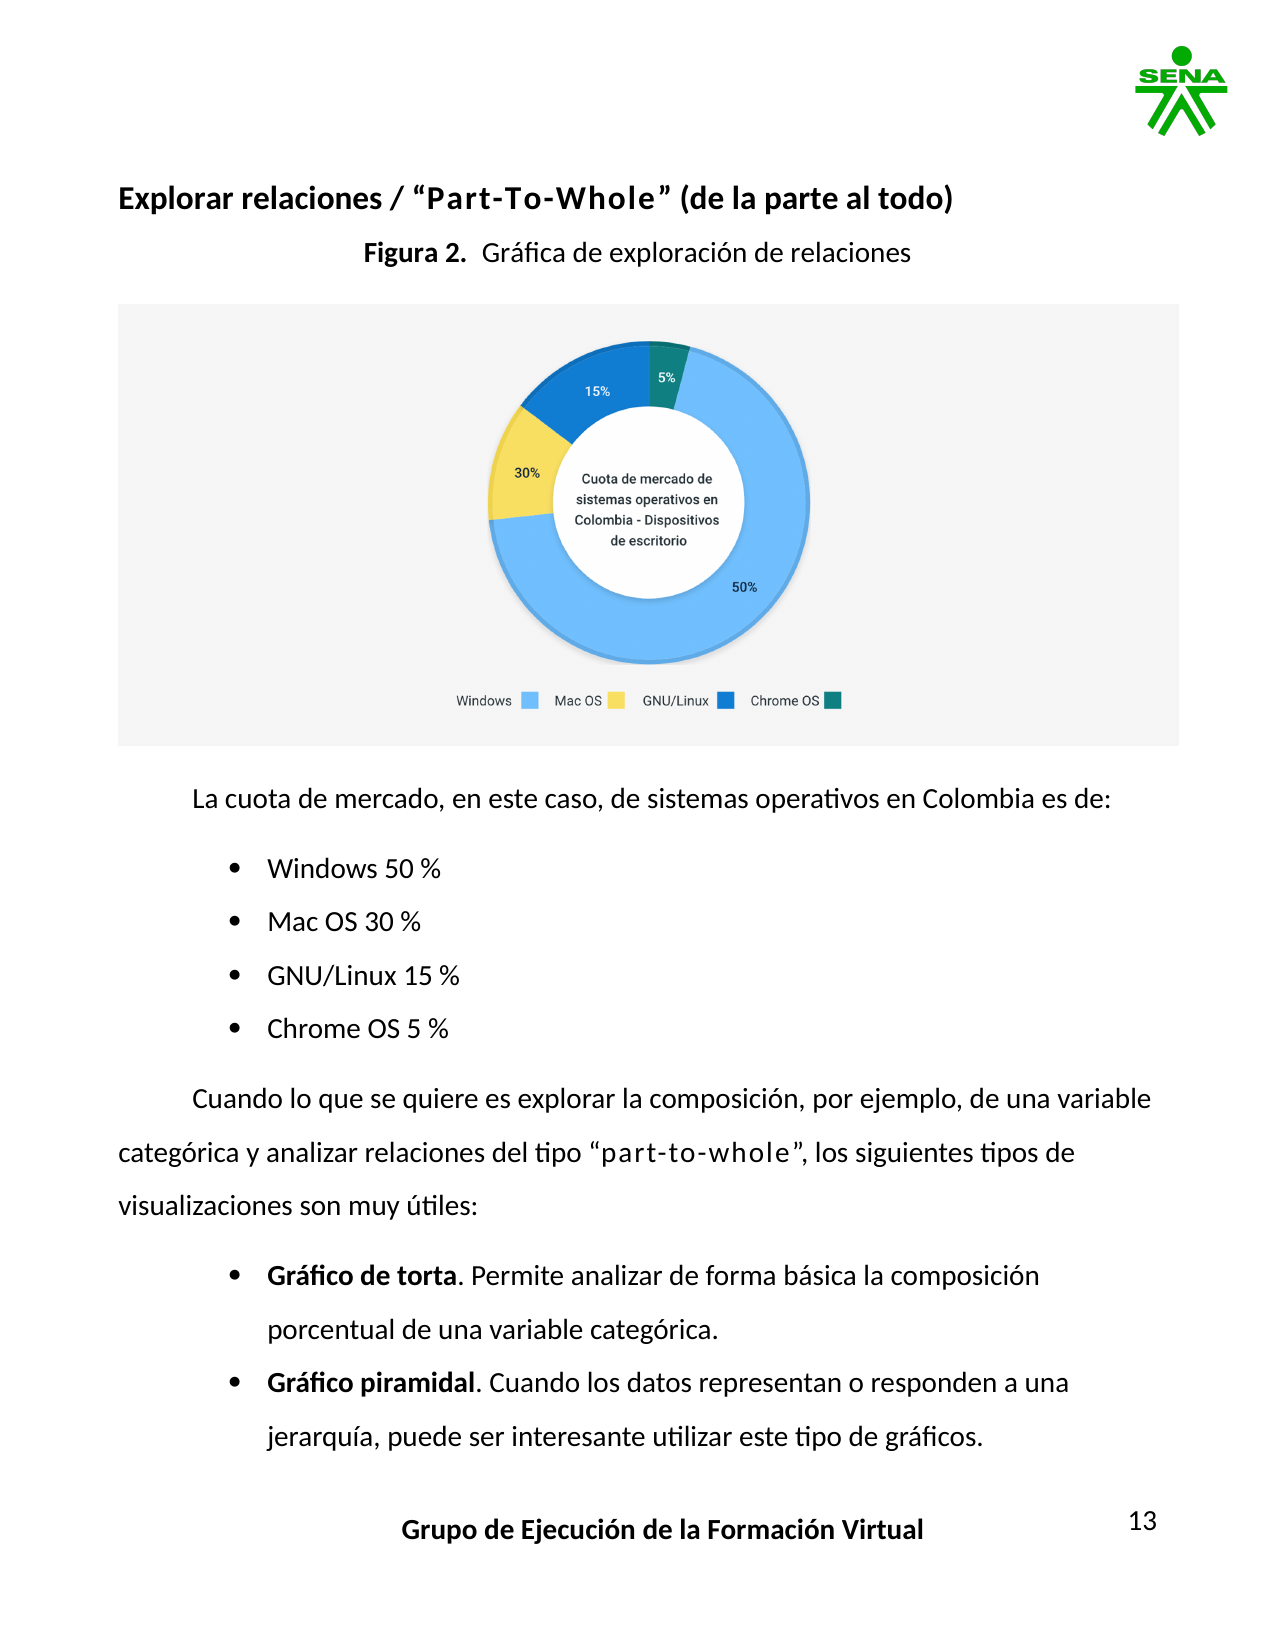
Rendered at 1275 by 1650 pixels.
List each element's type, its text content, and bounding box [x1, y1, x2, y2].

text Gráfica de exploración de relaciones [118, 234, 1157, 270]
list Chrome OS 5 % [229, 1010, 1157, 1046]
list Mac OS 30 % [229, 903, 1157, 939]
text Cuando lo que se quiere es explorar la composición, por ejemplo, de una variable categórica y analizar relaciones del tipo “part-to-whole”, los siguientes tipos de visualizaciones son muy útiles: [118, 1080, 1157, 1223]
picture [118, 304, 1179, 746]
list Gráfico de torta. Permite analizar de forma básica la composición porcentual de una variable categórica. [229, 1257, 1157, 1346]
list Gráfico piramidal. Cuando los datos representan o responden a una jerarquía, puede ser interesante utilizar este tipo de gráficos. [229, 1364, 1157, 1453]
list GNU/Linux 15 % [229, 957, 1157, 992]
text La cuota de mercado, en este caso, de sistemas operativos en Colombia es de: [118, 780, 1157, 815]
picture [1135, 46, 1228, 136]
subtitle Explorar relaciones / “Part-To-Whole” (de la parte al todo) [118, 177, 1157, 218]
list Windows 50 % [229, 850, 1157, 886]
